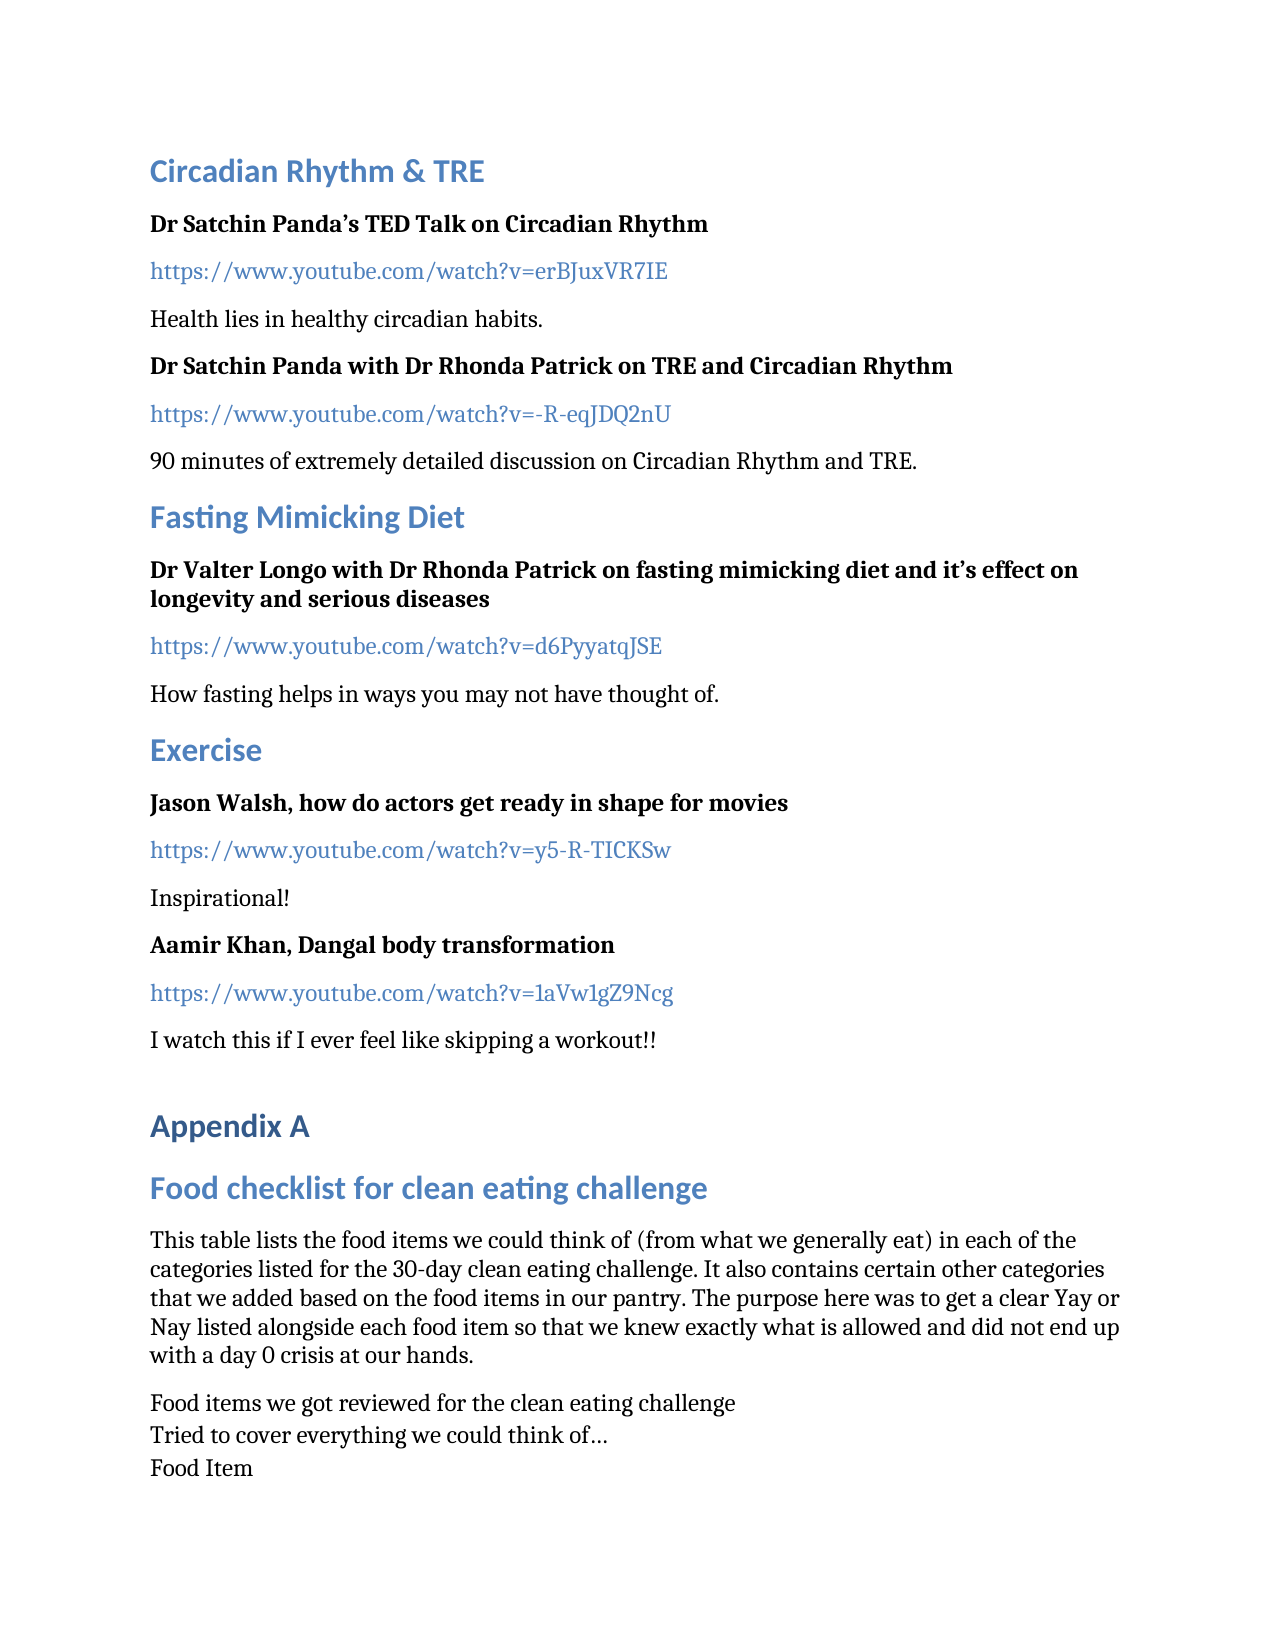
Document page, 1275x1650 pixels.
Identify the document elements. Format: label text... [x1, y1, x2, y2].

text Tried to cover everything we could think of… [150, 1421, 1125, 1450]
text This table lists the food items we could think of (from what we generally eat) in each of the categories listed for the 30-day clean eating challenge. It also contains certain other categories that we added based on the food items in our pantry. The purpose here was to get a clear Yay or Nay listed alongside each food item so that we knew exactly what is allowed and did not end up with a day 0 crisis at our hands. [150, 1226, 1125, 1370]
text I watch this if I ever feel like skipping a workout!! [150, 1026, 1125, 1055]
text How fasting helps in ways you may not have thought of. [150, 680, 1125, 708]
text Dr Satchin Panda with Dr Rhonda Patrick on TRE and Circadian Rhythm [150, 352, 1125, 381]
text Health lies in healthy circadian habits. [150, 304, 1125, 333]
text Aamir Khan, Dangal body transformation [150, 931, 1125, 960]
text 90 minutes of extremely detailed discussion on Circadian Rhythm and TRE. [150, 447, 1125, 476]
text https://www.youtube.com/watch?v=d6PyyatqJSE [150, 632, 1125, 661]
text https://www.youtube.com/watch?v=y5-R-TICKSw [150, 836, 1125, 865]
text Food items we got reviewed for the clean eating challenge [150, 1389, 1125, 1417]
text Dr Satchin Panda’s TED Talk on Circadian Rhythm [150, 209, 1125, 238]
subtitle Appendix A [150, 1105, 1125, 1146]
text Jason Walsh, how do actors get ready in shape for movies [150, 789, 1125, 818]
text https://www.youtube.com/watch?v=erBJuxVR7IE [150, 257, 1125, 286]
text https://www.youtube.com/watch?v=1aVw1gZ9Ncg [150, 979, 1125, 1008]
text Food Item [150, 1454, 1125, 1482]
subtitle Exercise [150, 729, 1125, 770]
text Inspirational! [150, 884, 1125, 913]
text Dr Valter Longo with Dr Rhonda Patrick on fasting mimicking diet and it’s effect on longevity and serious diseases [150, 556, 1125, 613]
text https://www.youtube.com/watch?v=-R-eqJDQ2nU [150, 399, 1125, 428]
subtitle Food checklist for clean eating challenge [150, 1167, 1125, 1207]
subtitle Fasting Mimicking Diet [150, 497, 1125, 537]
subtitle Circadian Rhythm & TRE [150, 150, 1125, 191]
